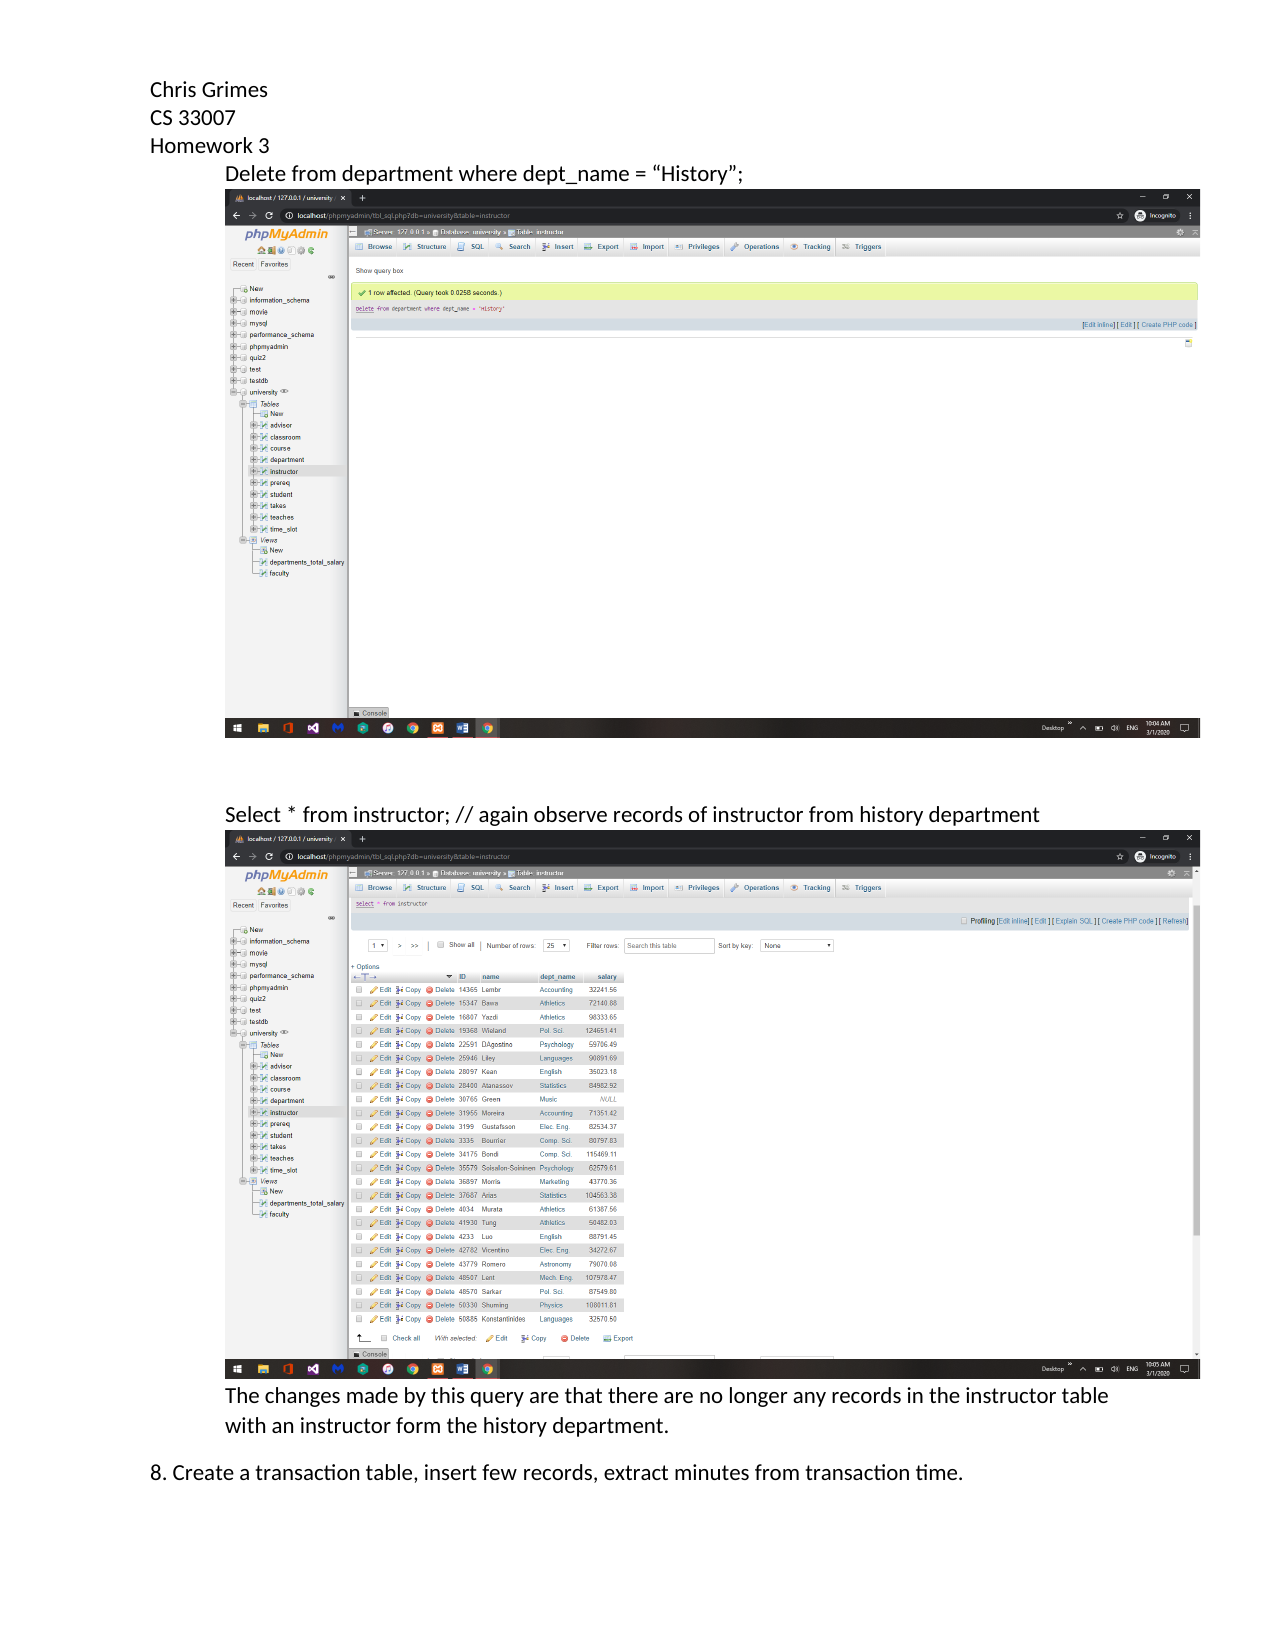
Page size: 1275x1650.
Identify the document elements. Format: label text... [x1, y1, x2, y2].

list Delete from department where dept_name = “History”; [225, 159, 1125, 187]
picture [225, 189, 1200, 738]
list The changes made by this query are that there are no longer any records in the instructor table with an instructor form the history department. [225, 1381, 1125, 1439]
picture [225, 830, 1200, 1379]
text 8. Create a transaction table, insert few records, extract minutes from transaction time. [150, 1458, 1125, 1486]
list Select * from instructor; // again observe records of instructor from history department [225, 800, 1125, 828]
